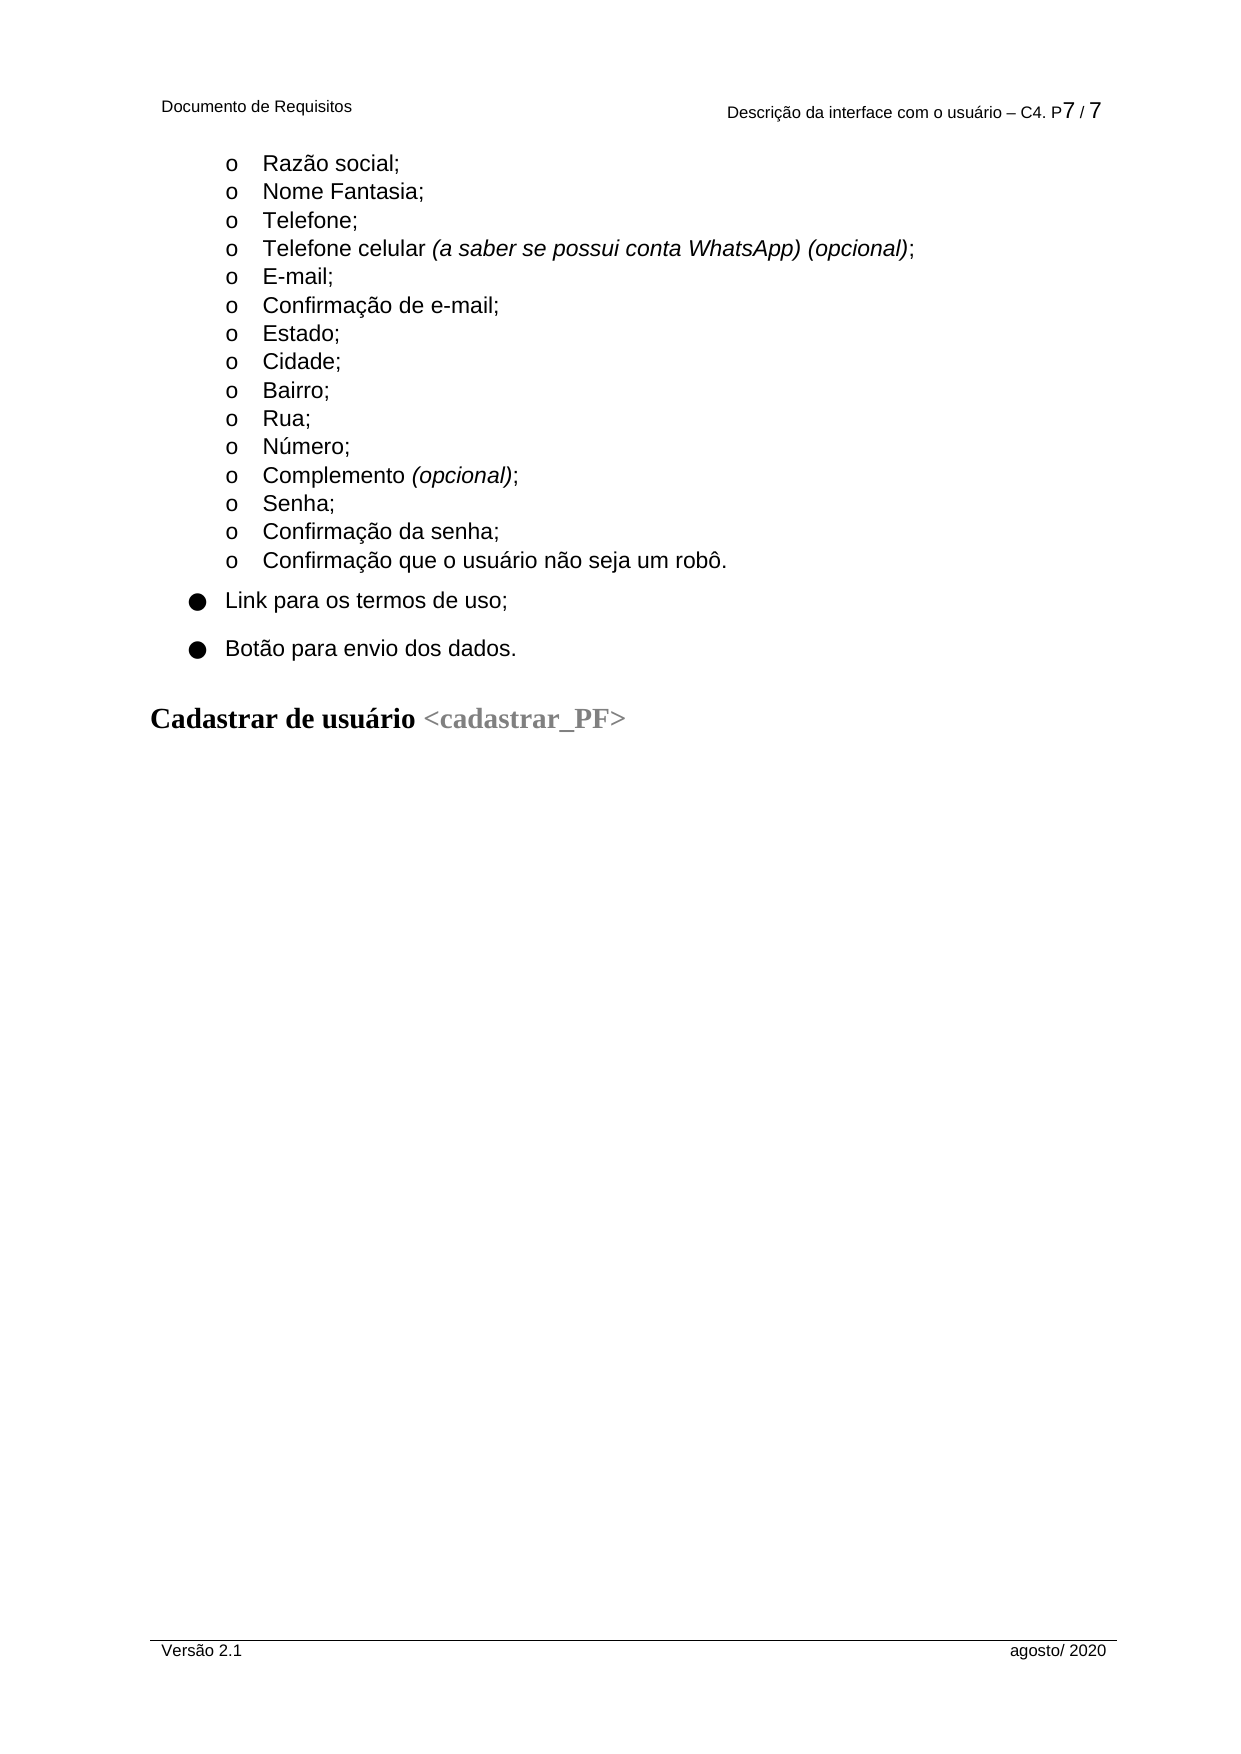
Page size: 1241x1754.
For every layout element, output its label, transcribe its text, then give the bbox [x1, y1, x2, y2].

list Senha; [225, 490, 1090, 518]
list Complemento (opcional); [225, 462, 1090, 490]
list Botão para envio dos dados. [187, 622, 1090, 669]
list Número; [225, 433, 1090, 462]
list Bairro; [225, 377, 1090, 405]
list E-mail; [225, 263, 1090, 292]
list Confirmação de e-mail; [225, 292, 1090, 320]
list Razão social; [225, 150, 1090, 178]
list Cidade; [225, 348, 1090, 377]
list Rua; [225, 405, 1090, 433]
list Link para os termos de uso; [187, 575, 1090, 622]
list Estado; [225, 320, 1090, 348]
list Nome Fantasia; [225, 178, 1090, 207]
subtitle Cadastrar de usuário <cadastrar_PF> [150, 702, 1090, 735]
list Confirmação da senha; [225, 518, 1090, 547]
list Telefone celular (a saber se possui conta WhatsApp) (opcional); [225, 235, 1090, 263]
list Confirmação que o usuário não seja um robô. [225, 547, 1090, 575]
list Telefone; [225, 207, 1090, 235]
